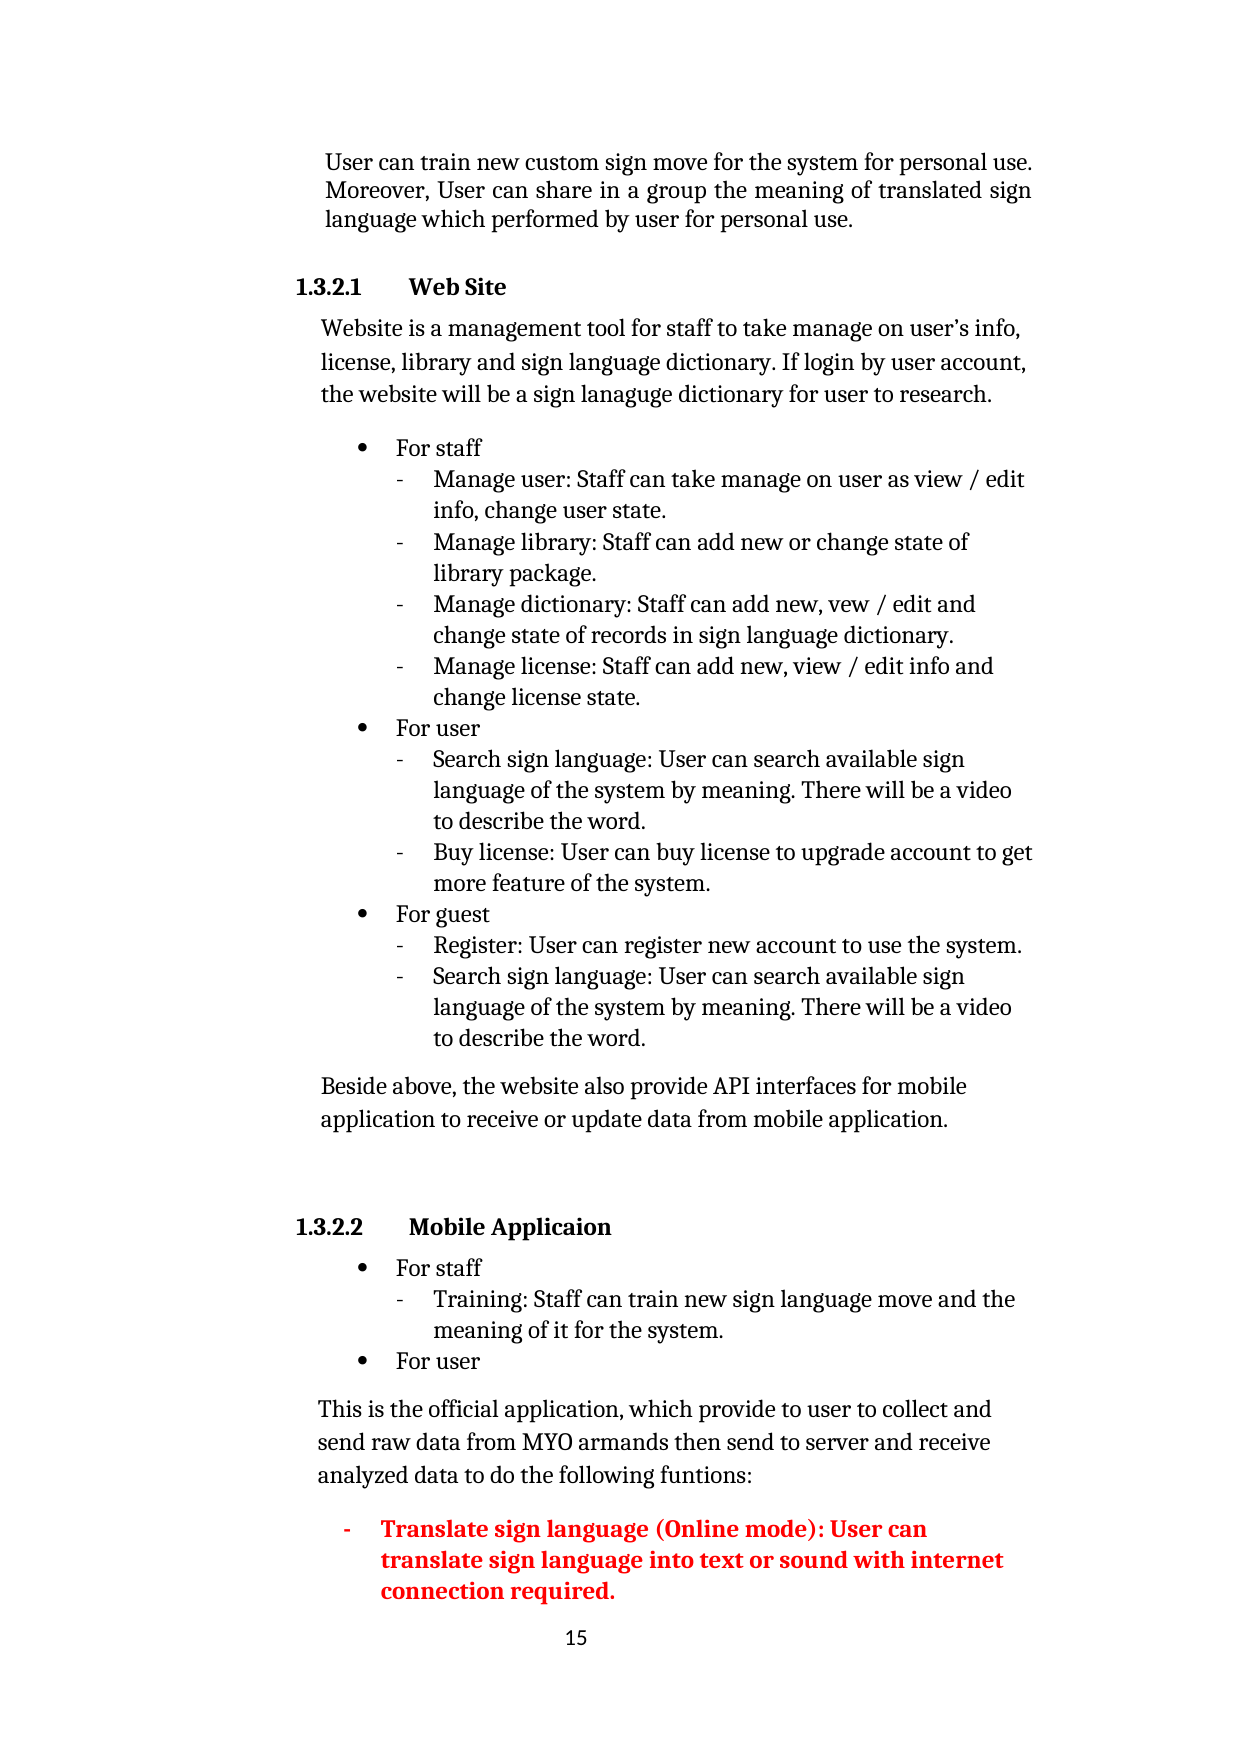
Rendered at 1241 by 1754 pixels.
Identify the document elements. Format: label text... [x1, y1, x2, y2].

text This is the official application, which provide to user to collect and send raw data from MYO armands then send to server and receive analyzed data to do the following funtions: [318, 1394, 1033, 1489]
list Manage dictionary: Staff can add new, vew / edit and change state of records in sign language dictionary. [396, 589, 1033, 649]
list Training: Staff can train new sign language move and the meaning of it for the system. [396, 1285, 1033, 1344]
text Beside above, the website also provide API interfaces for mobile application to receive or update data from mobile application. [321, 1072, 1033, 1133]
list For user [358, 1347, 1033, 1376]
list For user [358, 714, 1033, 742]
text Website is a management tool for staff to take manage on user’s info, license, library and sign language dictionary. If login by user account, the website will be a sign lanaguge dictionary for user to research. [321, 314, 1033, 409]
list Translate sign language (Online mode): User can translate sign language into text or sound with internet connection required. [343, 1514, 1033, 1605]
list Manage user: Staff can take manage on user as view / edit info, change user state. [396, 465, 1033, 525]
list Register: User can register new account to use the system. [396, 931, 1033, 960]
subtitle Mobile Applicaion [296, 1212, 1033, 1241]
list Manage license: Staff can add new, view / edit info and change license state. [396, 652, 1033, 711]
list Buy license: User can buy license to upgrade account to get more feature of the system. [396, 838, 1033, 898]
list For staff [358, 434, 1033, 463]
list For staff [358, 1254, 1033, 1282]
list Search sign language: User can search available sign language of the system by meaning. There will be a video to describe the word. [396, 745, 1033, 836]
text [325, 148, 1033, 234]
list For guest [358, 900, 1033, 929]
list Manage library: Staff can add new or change state of library package. [396, 527, 1033, 587]
list Search sign language: User can search available sign language of the system by meaning. There will be a video to describe the word. [396, 962, 1033, 1053]
subtitle Web Site [296, 273, 1033, 302]
